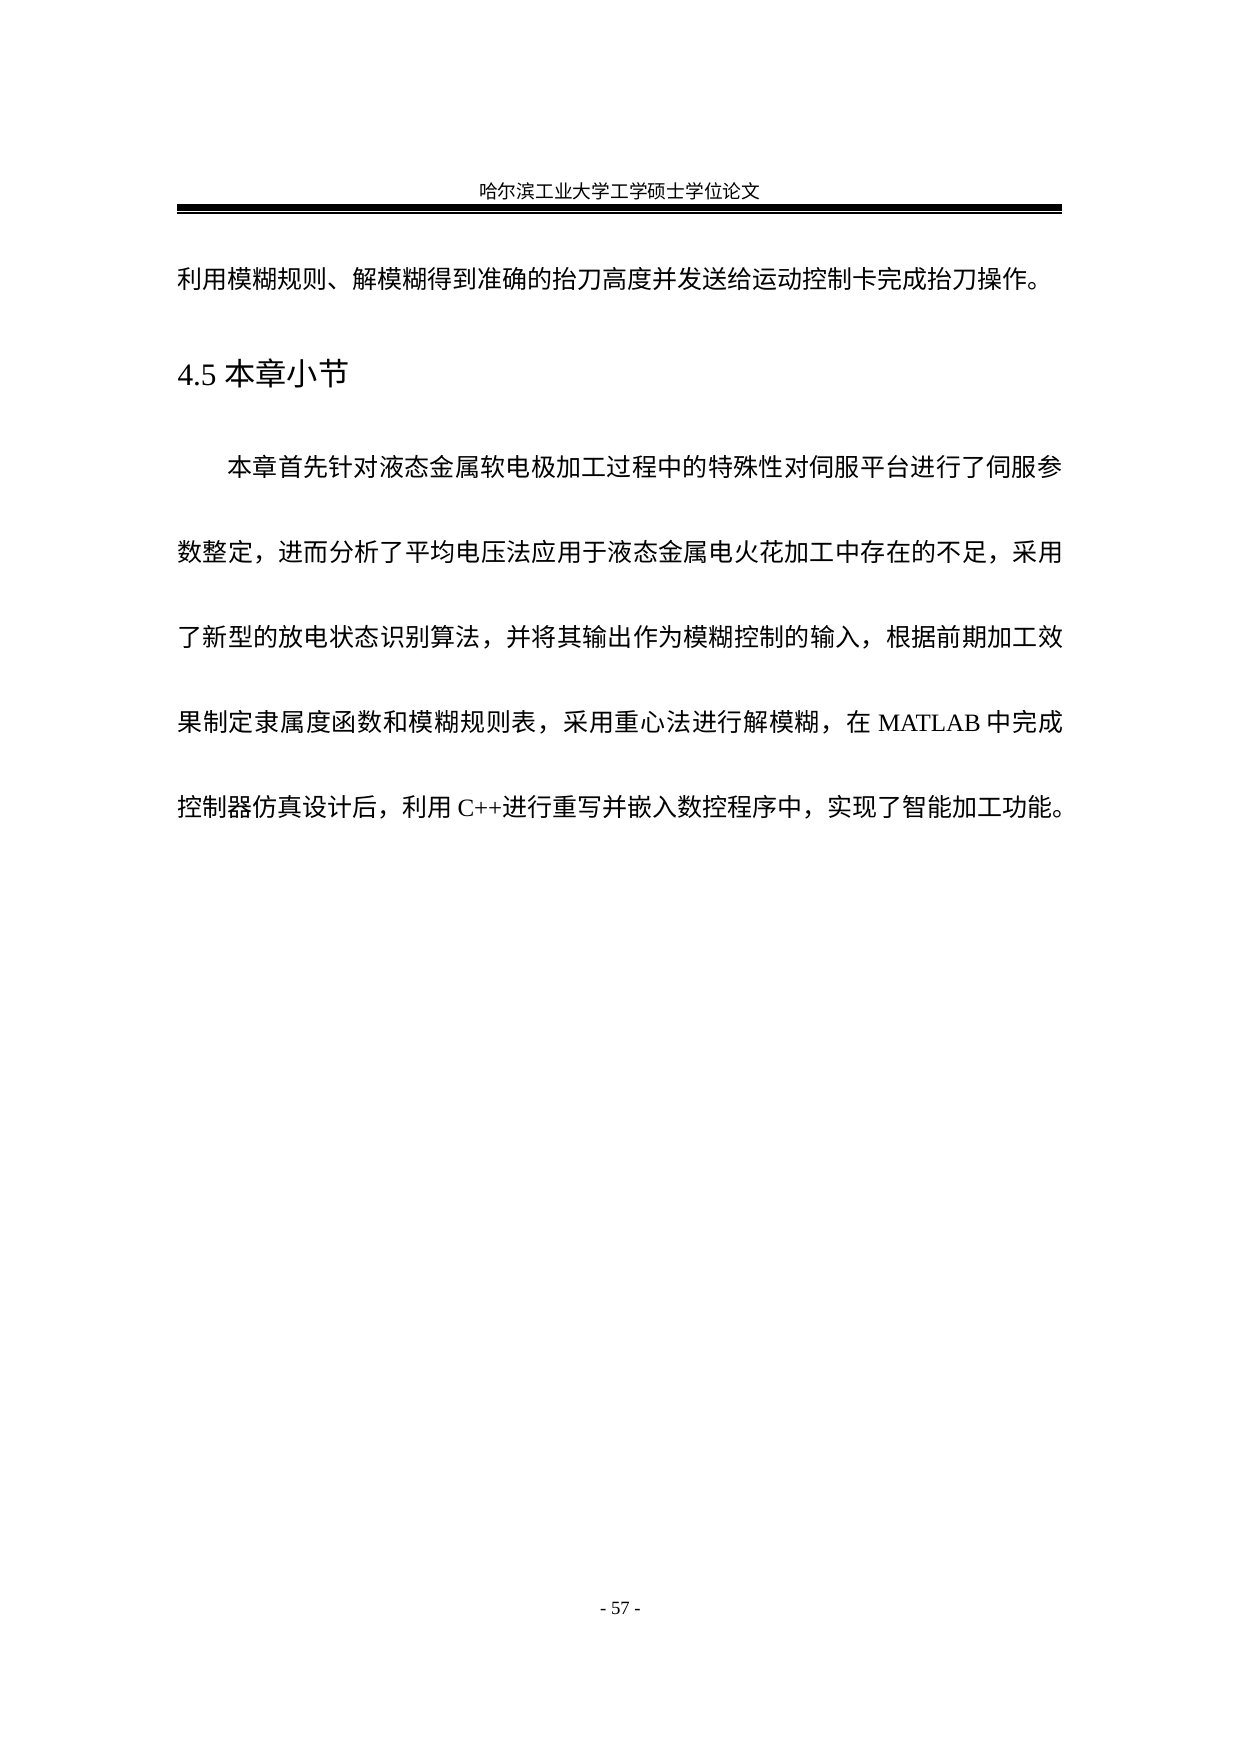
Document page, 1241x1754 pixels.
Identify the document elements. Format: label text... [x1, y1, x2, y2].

subtitle 本章小节 [177, 338, 1063, 406]
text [177, 244, 1063, 312]
text 本章首先针对液态金属软电极加工过程中的特殊性对伺服平台进行了伺服参数整定，进而分析了平均电压法应用于液态金属电火花加工中存在的不足，采用了新型的放电状态识别算法，并将其输出作为模糊控制的输入，根据前期加工效果制定隶属度函数和模糊规则表，采用重心法进行解模糊，在MATLAB中完成控制器仿真设计后，利用C++进行重写并嵌入数控程序中，实现了智能加工功能。 [177, 432, 1063, 839]
